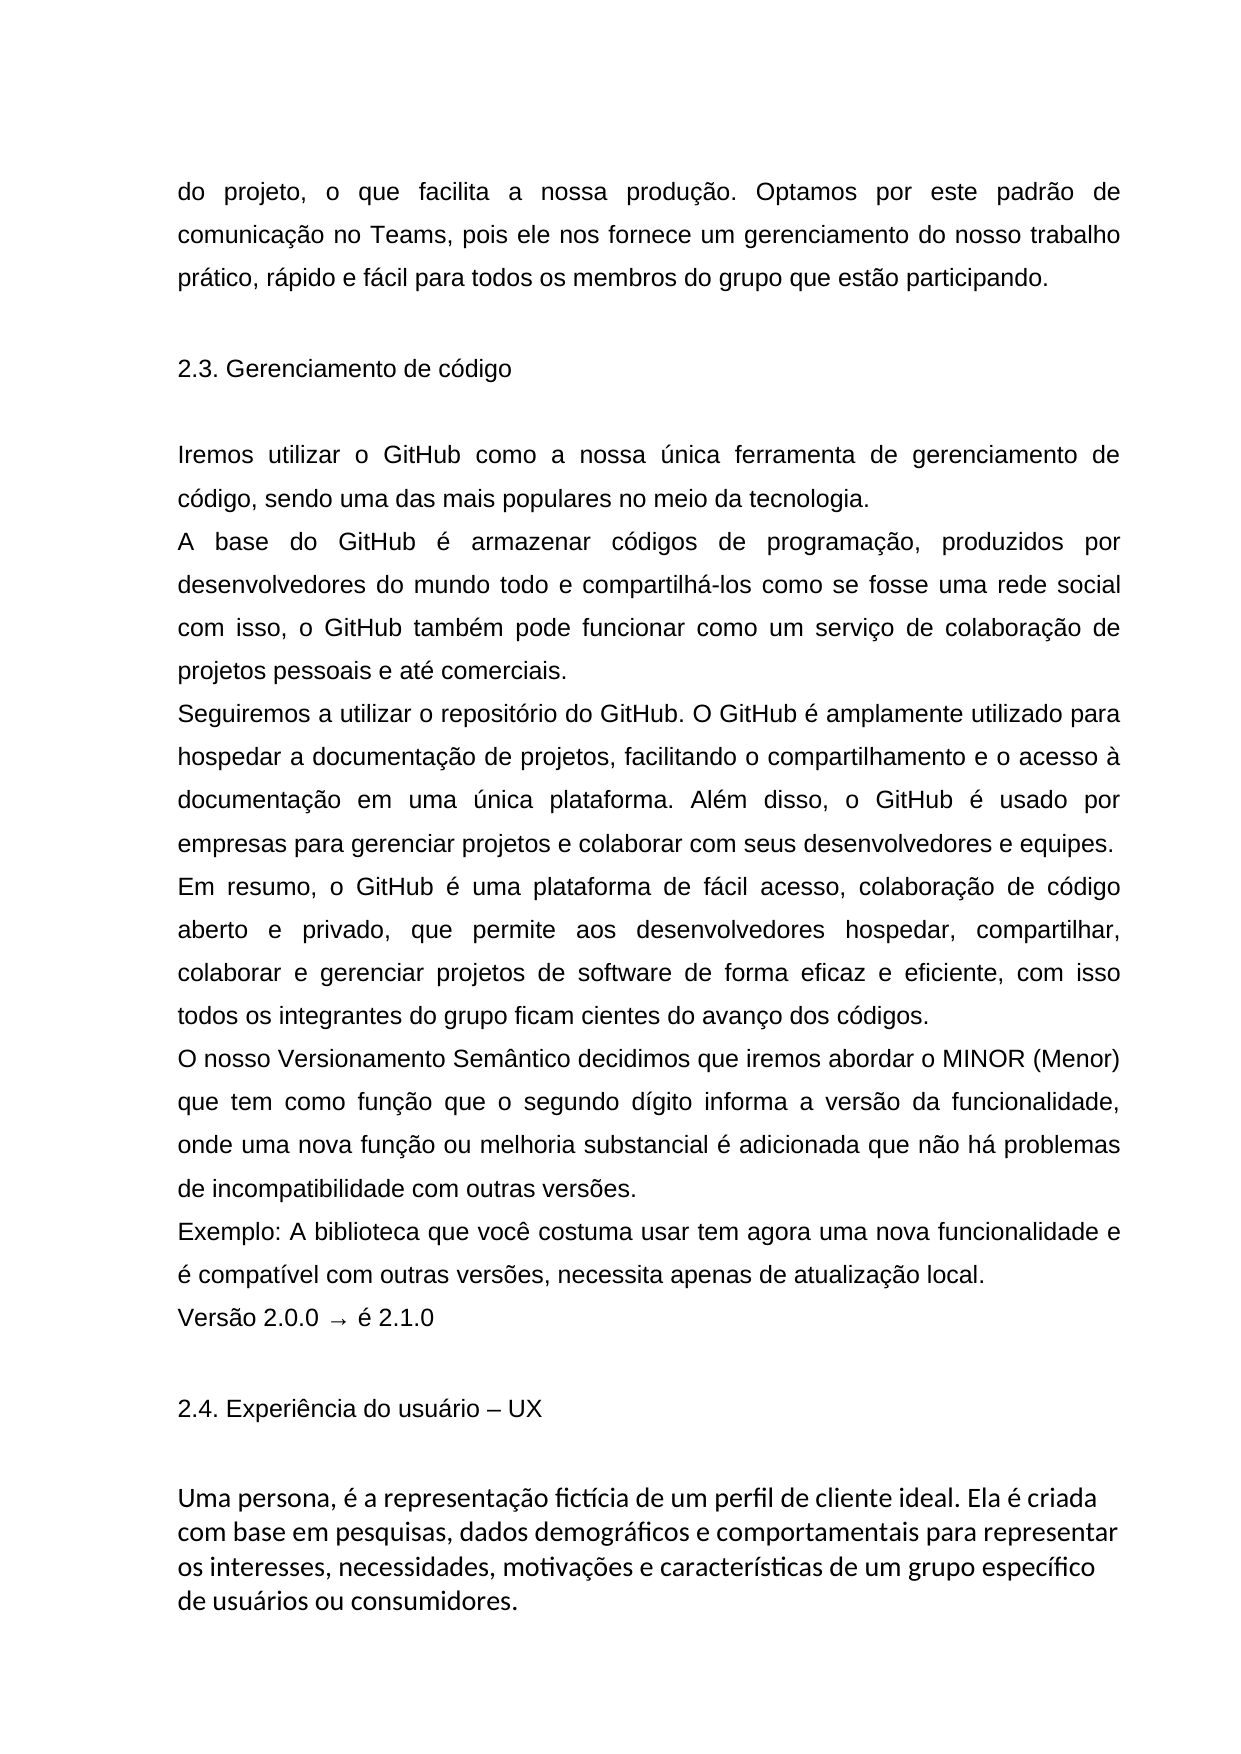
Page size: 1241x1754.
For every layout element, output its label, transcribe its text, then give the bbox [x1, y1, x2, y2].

text Seguiremos a utilizar o repositório do GitHub. O GitHub é amplamente utilizado para hospedar a documentação de projetos, facilitando o compartilhamento e o acesso à documentação em uma única plataforma. Além disso, o GitHub é usado por empresas para gerenciar projetos e colaborar com seus desenvolvedores e equipes. [177, 699, 1122, 857]
text Exemplo: A biblioteca que você costuma usar tem agora uma nova funcionalidade e é compatível com outras versões, necessita apenas de atualização local. [177, 1217, 1122, 1289]
text Versão 2.0.0 → é 2.1.0 [177, 1303, 1122, 1332]
subtitle 2.3. Gerenciamento de código [177, 354, 1122, 383]
text O nosso Versionamento Semântico decidimos que iremos abordar o MINOR (Menor) que tem como função que o segundo dígito informa a versão da funcionalidade, onde uma nova função ou melhoria substancial é adicionada que não há problemas de incompatibilidade com outras versões. [177, 1044, 1122, 1202]
subtitle 2.4. Experiência do usuário – UX [177, 1394, 1122, 1423]
text Uma persona, é a representação fictícia de um perfil de cliente ideal. Ela é criada com base em pesquisas, dados demográficos e comportamentais para representar os interesses, necessidades, motivações e características de um grupo específico de usuários ou consumidores. [177, 1480, 1122, 1618]
text Em resumo, o GitHub é uma plataforma de fácil acesso, colaboração de código aberto e privado, que permite aos desenvolvedores hospedar, compartilhar, colaborar e gerenciar projetos de software de forma eficaz e eficiente, com isso todos os integrantes do grupo ficam cientes do avanço dos códigos. [177, 872, 1122, 1030]
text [177, 177, 1122, 292]
text Iremos utilizar o GitHub como a nossa única ferramenta de gerenciamento de código, sendo uma das mais populares no meio da tecnologia. [177, 441, 1122, 512]
text A base do GitHub é armazenar códigos de programação, produzidos por desenvolvedores do mundo todo e compartilhá-los como se fosse uma rede social com isso, o GitHub também pode funcionar como um serviço de colaboração de projetos pessoais e até comerciais. [177, 527, 1122, 685]
